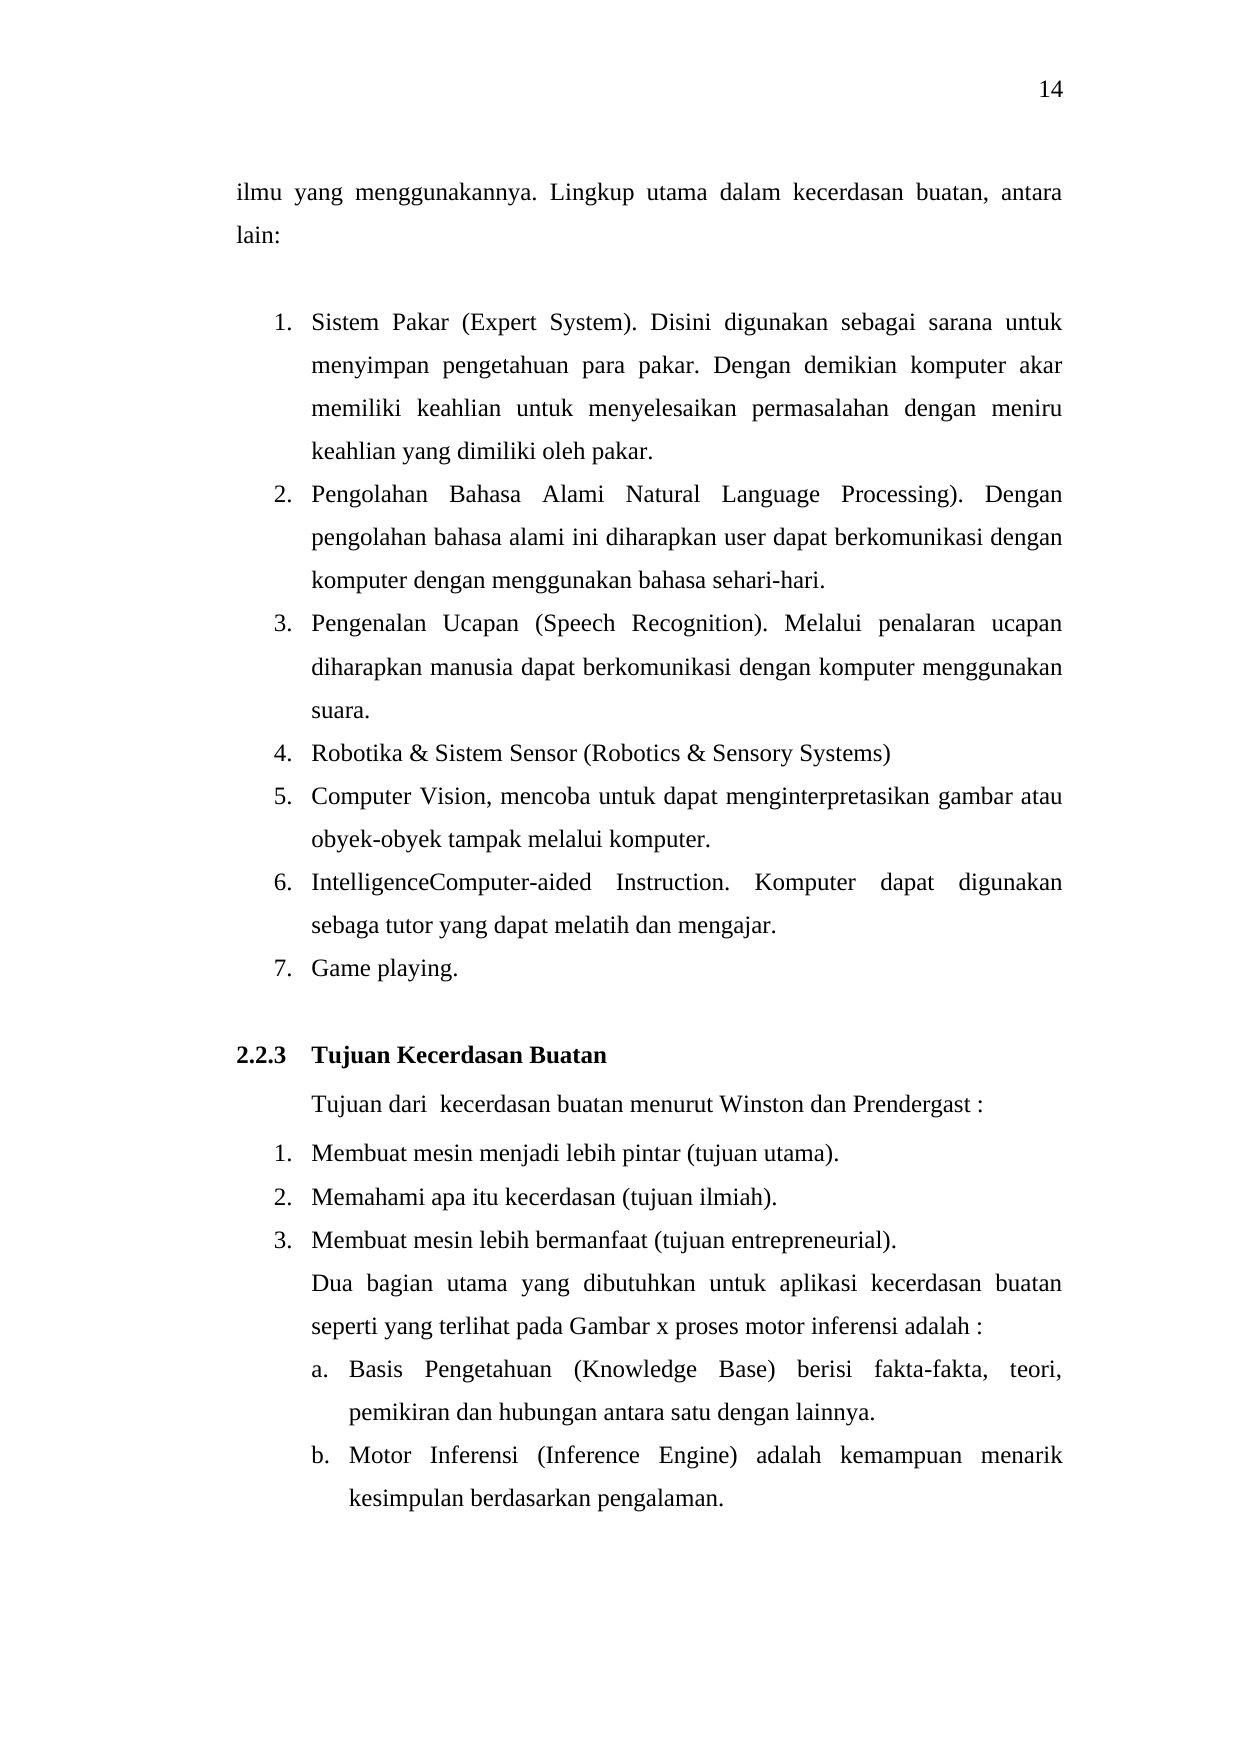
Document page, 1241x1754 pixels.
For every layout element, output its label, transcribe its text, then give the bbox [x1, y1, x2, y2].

list Motor Inferensi (Inference Engine) adalah kemampuan menarik kesimpulan berdasarkan pengalaman. [311, 1440, 1063, 1512]
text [236, 177, 1063, 249]
text Tujuan dari kecerdasan buatan menurut Winston dan Prendergast : [236, 1089, 1063, 1118]
list Game playing. [274, 953, 1063, 982]
text 2.2.3 Tujuan Kecerdasan Buatan [236, 1040, 1063, 1068]
list Dua bagian utama yang dibutuhkan untuk aplikasi kecerdasan buatan seperti yang terlihat pada Gambar x proses motor inferensi adalah : [311, 1268, 1063, 1340]
list Robotika & Sistem Sensor (Robotics & Sensory Systems) [274, 738, 1063, 767]
list Basis Pengetahuan (Knowledge Base) berisi fakta-fakta, teori, pemikiran dan hubungan antara satu dengan lainnya. [311, 1354, 1063, 1426]
list Pengolahan Bahasa Alami Natural Language Processing). Dengan pengolahan bahasa alami ini diharapkan user dapat berkomunikasi dengan komputer dengan menggunakan bahasa sehari-hari. [274, 479, 1063, 594]
list Membuat mesin lebih bermanfaat (tujuan entrepreneurial). [274, 1225, 1063, 1253]
list Sistem Pakar (Expert System). Disini digunakan sebagai sarana untuk menyimpan pengetahuan para pakar. Dengan demikian komputer akar memiliki keahlian untuk menyelesaikan permasalahan dengan meniru keahlian yang dimiliki oleh pakar. [274, 307, 1063, 465]
list Membuat mesin menjadi lebih pintar (tujuan utama). [274, 1138, 1063, 1167]
list IntelligenceComputer-aided Instruction. Komputer dapat digunakan sebaga tutor yang dapat melatih dan mengajar. [274, 867, 1063, 939]
list Computer Vision, mencoba untuk dapat menginterpretasikan gambar atau obyek-obyek tampak melalui komputer. [274, 781, 1063, 853]
list Pengenalan Ucapan (Speech Recognition). Melalui penalaran ucapan diharapkan manusia dapat berkomunikasi dengan komputer menggunakan suara. [274, 608, 1063, 723]
list Memahami apa itu kecerdasan (tujuan ilmiah). [274, 1182, 1063, 1210]
